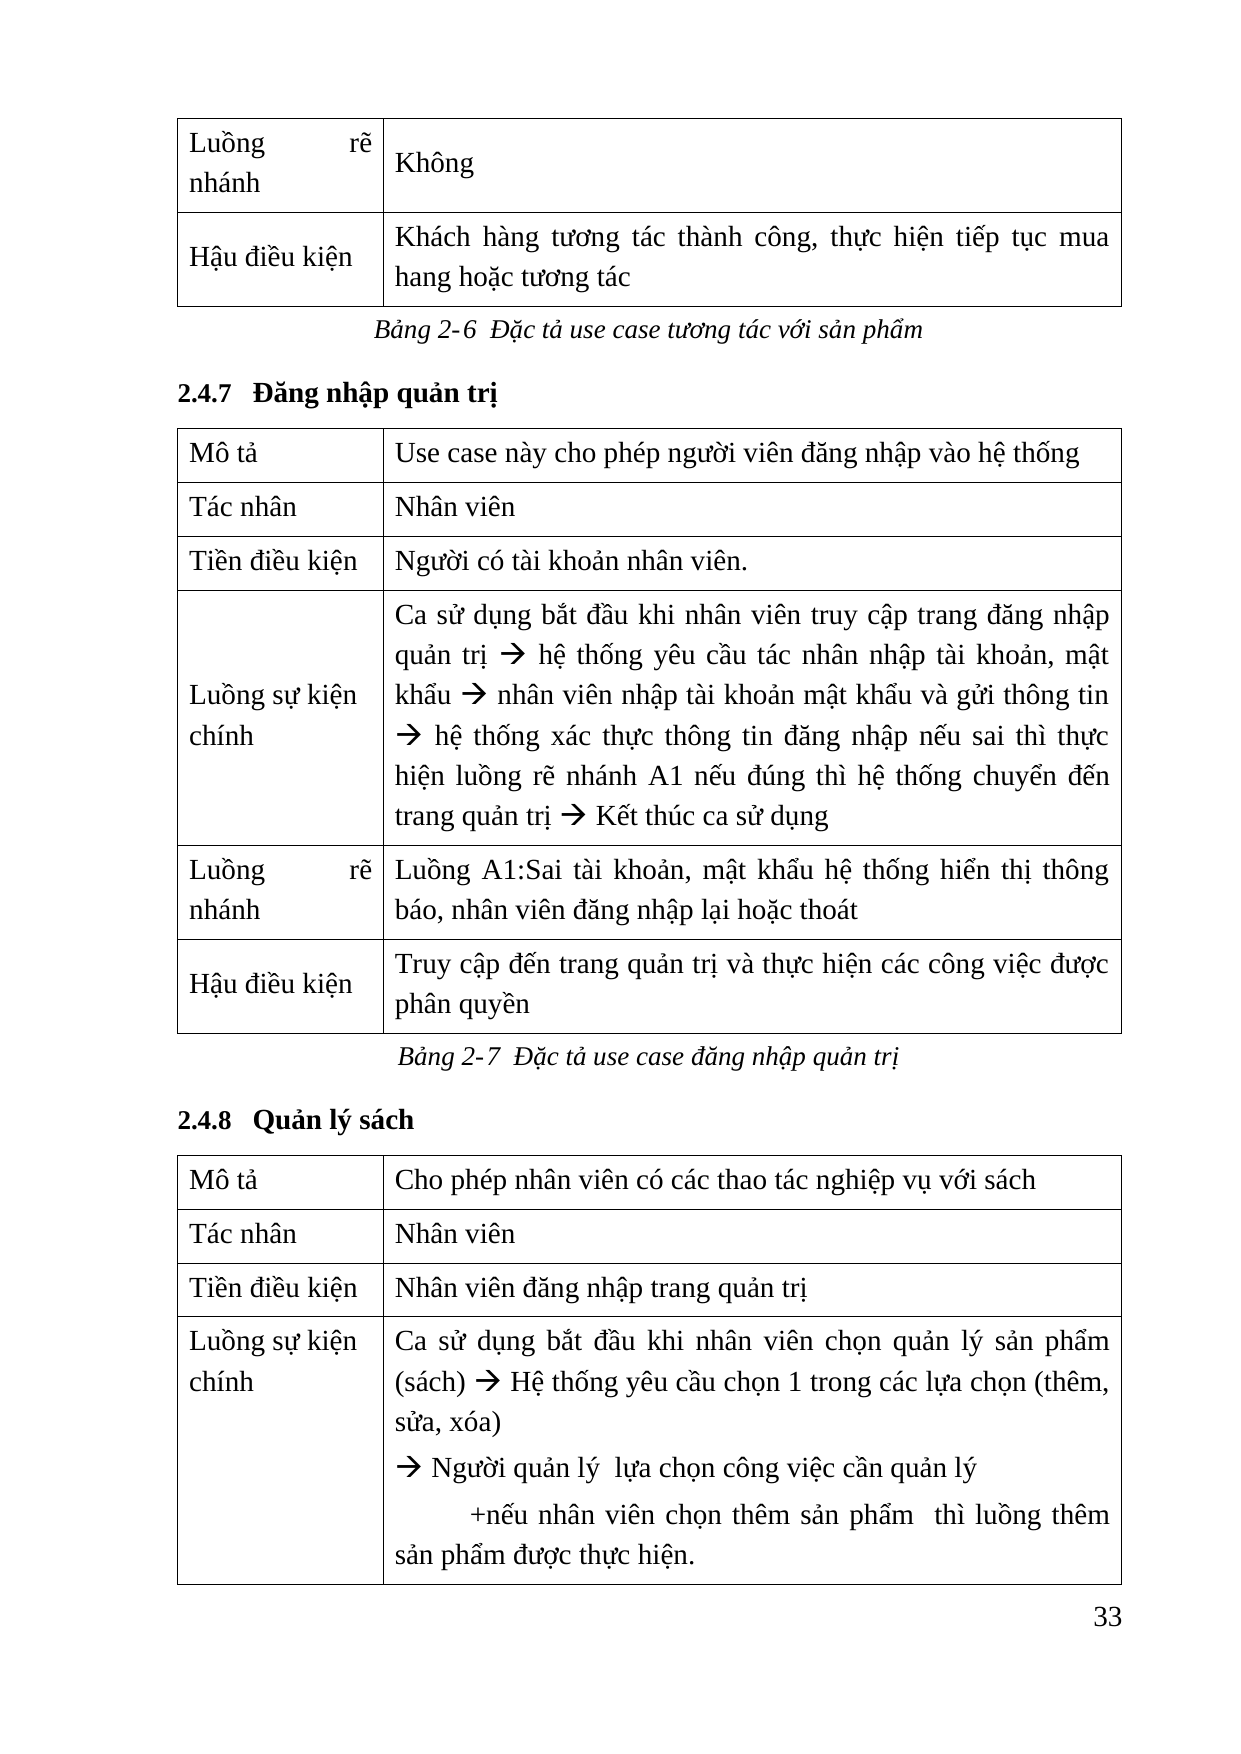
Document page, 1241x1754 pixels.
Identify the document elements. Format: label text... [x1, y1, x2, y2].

table_header Mô tả [178, 1156, 383, 1209]
table_cell Tiền điều kiện [178, 537, 383, 589]
subtitle Quản lý sách [177, 1102, 1122, 1136]
table_cell Không [384, 119, 1121, 212]
text Bảng - Đặc tả use case đăng nhập quản trị [177, 1040, 1122, 1071]
subtitle Đăng nhập quản trị [177, 376, 1122, 409]
table_cell Hậu điều kiện [178, 940, 383, 1033]
table_cell Luồng A1:Sai tài khoản, mật khẩu hệ thống hiển thị thông báo, nhân viên đăng nhập lại hoặc thoát [384, 846, 1121, 939]
table_cell Truy cập đến trang quản trị và thực hiện các công việc được phân quyền [384, 940, 1121, 1033]
table_cell Nhân viên [384, 1210, 1121, 1262]
table_cell Luồng rẽ nhánh [178, 846, 383, 939]
table_cell Người có tài khoản nhân viên. [384, 537, 1121, 589]
table_header Use case này cho phép người viên đăng nhập vào hệ thống [384, 429, 1121, 482]
table_header Cho phép nhân viên có các thao tác nghiệp vụ với sách [384, 1156, 1121, 1209]
table_cell Luồng sự kiện chính [178, 591, 383, 845]
text Bảng - Đặc tả use case tương tác với sản phẩm [177, 313, 1122, 344]
table_cell Luồng rẽ nhánh [178, 119, 383, 212]
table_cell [384, 1317, 1121, 1584]
table_cell Nhân viên đăng nhập trang quản trị [384, 1264, 1121, 1316]
table_cell Tác nhân [178, 1210, 383, 1262]
table_cell Khách hàng tương tác thành công, thực hiện tiếp tục mua hang hoặc tương tác [384, 213, 1121, 306]
table_cell Luồng sự kiện chính [178, 1317, 383, 1584]
table_header Mô tả [178, 429, 383, 482]
table_cell Hậu điều kiện [178, 213, 383, 306]
table_cell Ca sử dụng bắt đầu khi nhân viên truy cập trang đăng nhập quản trị hệ thống yêu cầu tác nhân nhập tài khoản, mật khẩu nhân viên nhập tài khoản mật khẩu và gửi thông tin hệ thống xác thực thông tin đăng nhập nếu sai thì thực hiện luồng rẽ nhánh A1 nếu đúng thì hệ thống chuyển đến trang quản trị Kết thúc ca sử dụng [384, 591, 1121, 845]
table_cell Nhân viên [384, 483, 1121, 536]
table_cell Tác nhân [178, 483, 383, 536]
table_cell Tiền điều kiện [178, 1264, 383, 1316]
